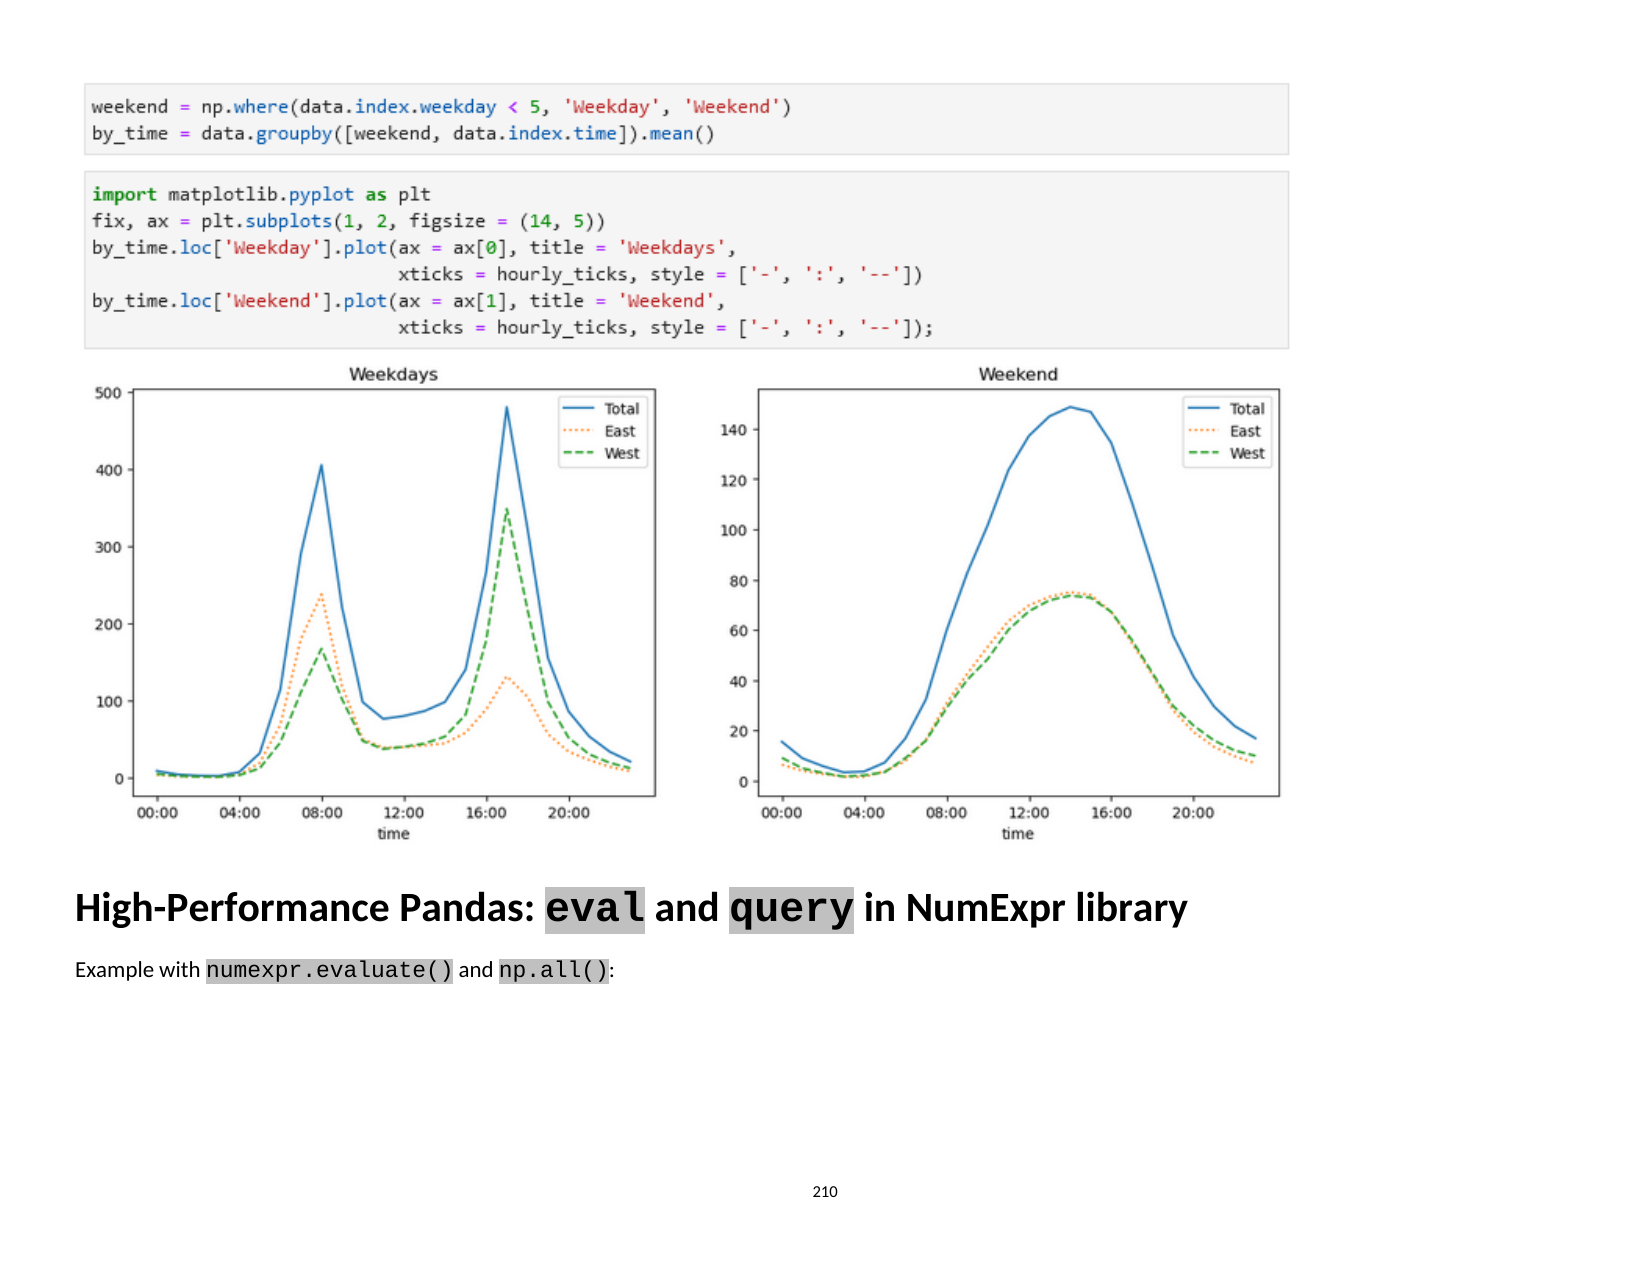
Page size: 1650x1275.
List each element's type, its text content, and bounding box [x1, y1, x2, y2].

text Example with numexpr.evaluate() and np.all(): [75, 955, 1575, 984]
picture [75, 75, 1299, 863]
text High-Performance Pandas: eval and query in NumExpr library [75, 881, 1575, 934]
